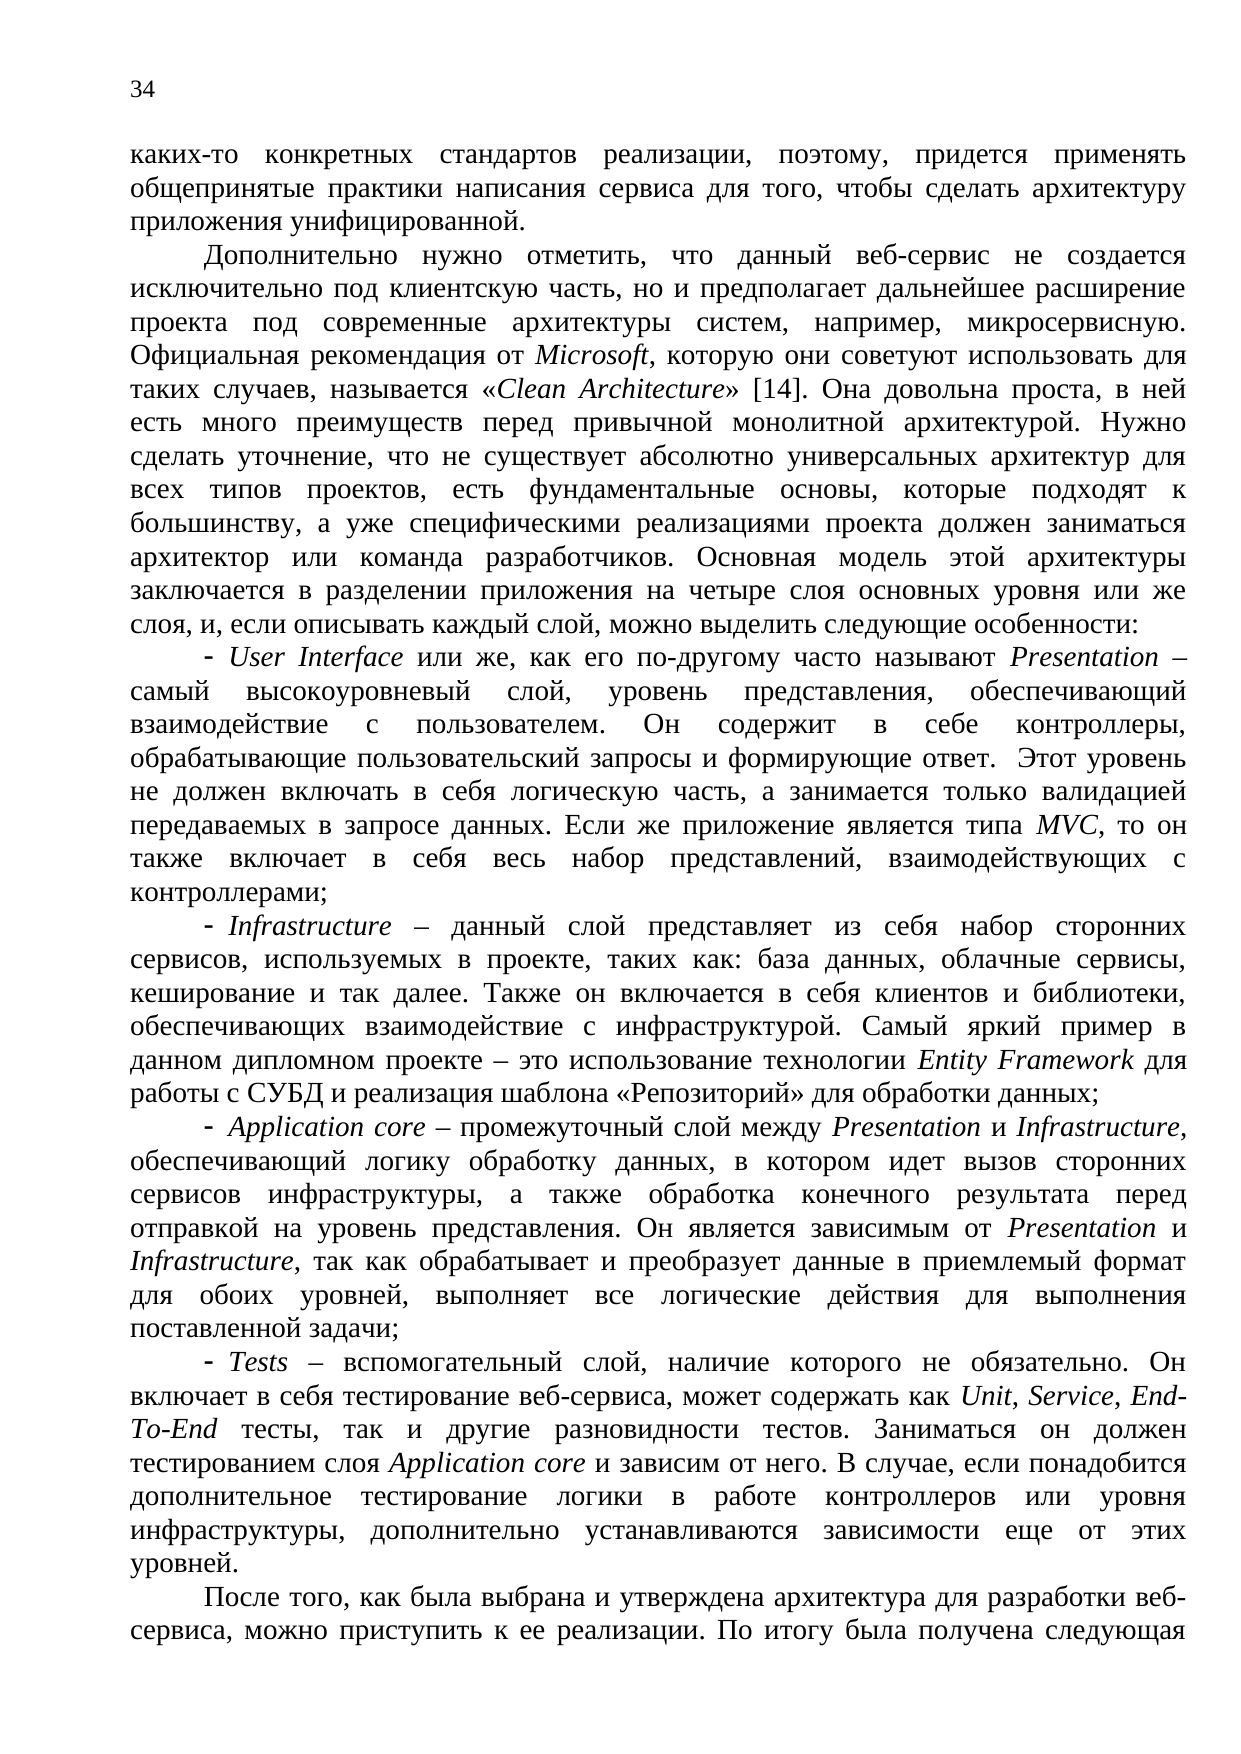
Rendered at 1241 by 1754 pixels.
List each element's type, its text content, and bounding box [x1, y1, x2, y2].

text Дополнительно нужно отметить, что данный веб-сервис не создается исключительно под клиентскую часть, но и предполагает дальнейшее расширение проекта под современные архитектуры систем, например, микросервисную. Официальная рекомендация от Microsoft, которую они советуют использовать для таких случаев, называется «Clean Architecture» [14]. Она довольна проста, в ней есть много преимуществ перед привычной монолитной архитектурой. Нужно сделать уточнение, что не существует абсолютно универсальных архитектур для всех типов проектов, есть фундаментальные основы, которые подходят к большинству, а уже специфическими реализациями проекта должен заниматься архитектор или команда разработчиков. Основная модель этой архитектуры заключается в разделении приложения на четыре слоя основных уровня или же слоя, и, если описывать каждый слой, можно выделить следующие особенности: [130, 237, 1187, 639]
text Tests – вспомогательный слой, наличие которого не обязательно. Он включает в себя тестирование веб-сервиса, может содержать как Unit, Service, End-To-End тесты, так и другие разновидности тестов. Заниматься он должен тестированием слоя Application core и зависим от него. В случае, если понадобится дополнительное тестирование логики в работе контроллеров или уровня инфраструктуры, дополнительно устанавливаются зависимости еще от этих уровней. [130, 1344, 1187, 1579]
text Infrastructure – данный слой представляет из себя набор сторонних сервисов, используемых в проекте, таких как: база данных, облачные сервисы, кеширование и так далее. Также он включается в себя клиентов и библиотеки, обеспечивающих взаимодействие с инфраструктурой. Самый яркий пример в данном дипломном проекте – это использование технологии Entity Framework для работы с СУБД и реализация шаблона «Репозиторий» для обработки данных; [130, 908, 1187, 1109]
text User Interface или же, как его по-другому часто называют Presentation – самый высокоуровневый слой, уровень представления, обеспечивающий взаимодействие с пользователем. Он содержит в себе контроллеры, обрабатывающие пользовательский запросы и формирующие ответ. Этот уровень не должен включать в себя логическую часть, а занимается только валидацией передаваемых в запросе данных. Если же приложение является типа MVC, то он также включает в себя весь набор представлений, взаимодействующих с контроллерами; [130, 639, 1187, 908]
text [130, 136, 1187, 237]
text Application core – промежуточный слой между Presentation и Infrastructure, обеспечивающий логику обработку данных, в котором идет вызов сторонних сервисов инфраструктуры, а также обработка конечного результата перед отправкой на уровень представления. Он является зависимым от Presentation и Infrastructure, так как обрабатывает и преобразует данные в приемлемый формат для обоих уровней, выполняет все логические действия для выполнения поставленной задачи; [130, 1109, 1187, 1344]
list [130, 1579, 1187, 1646]
